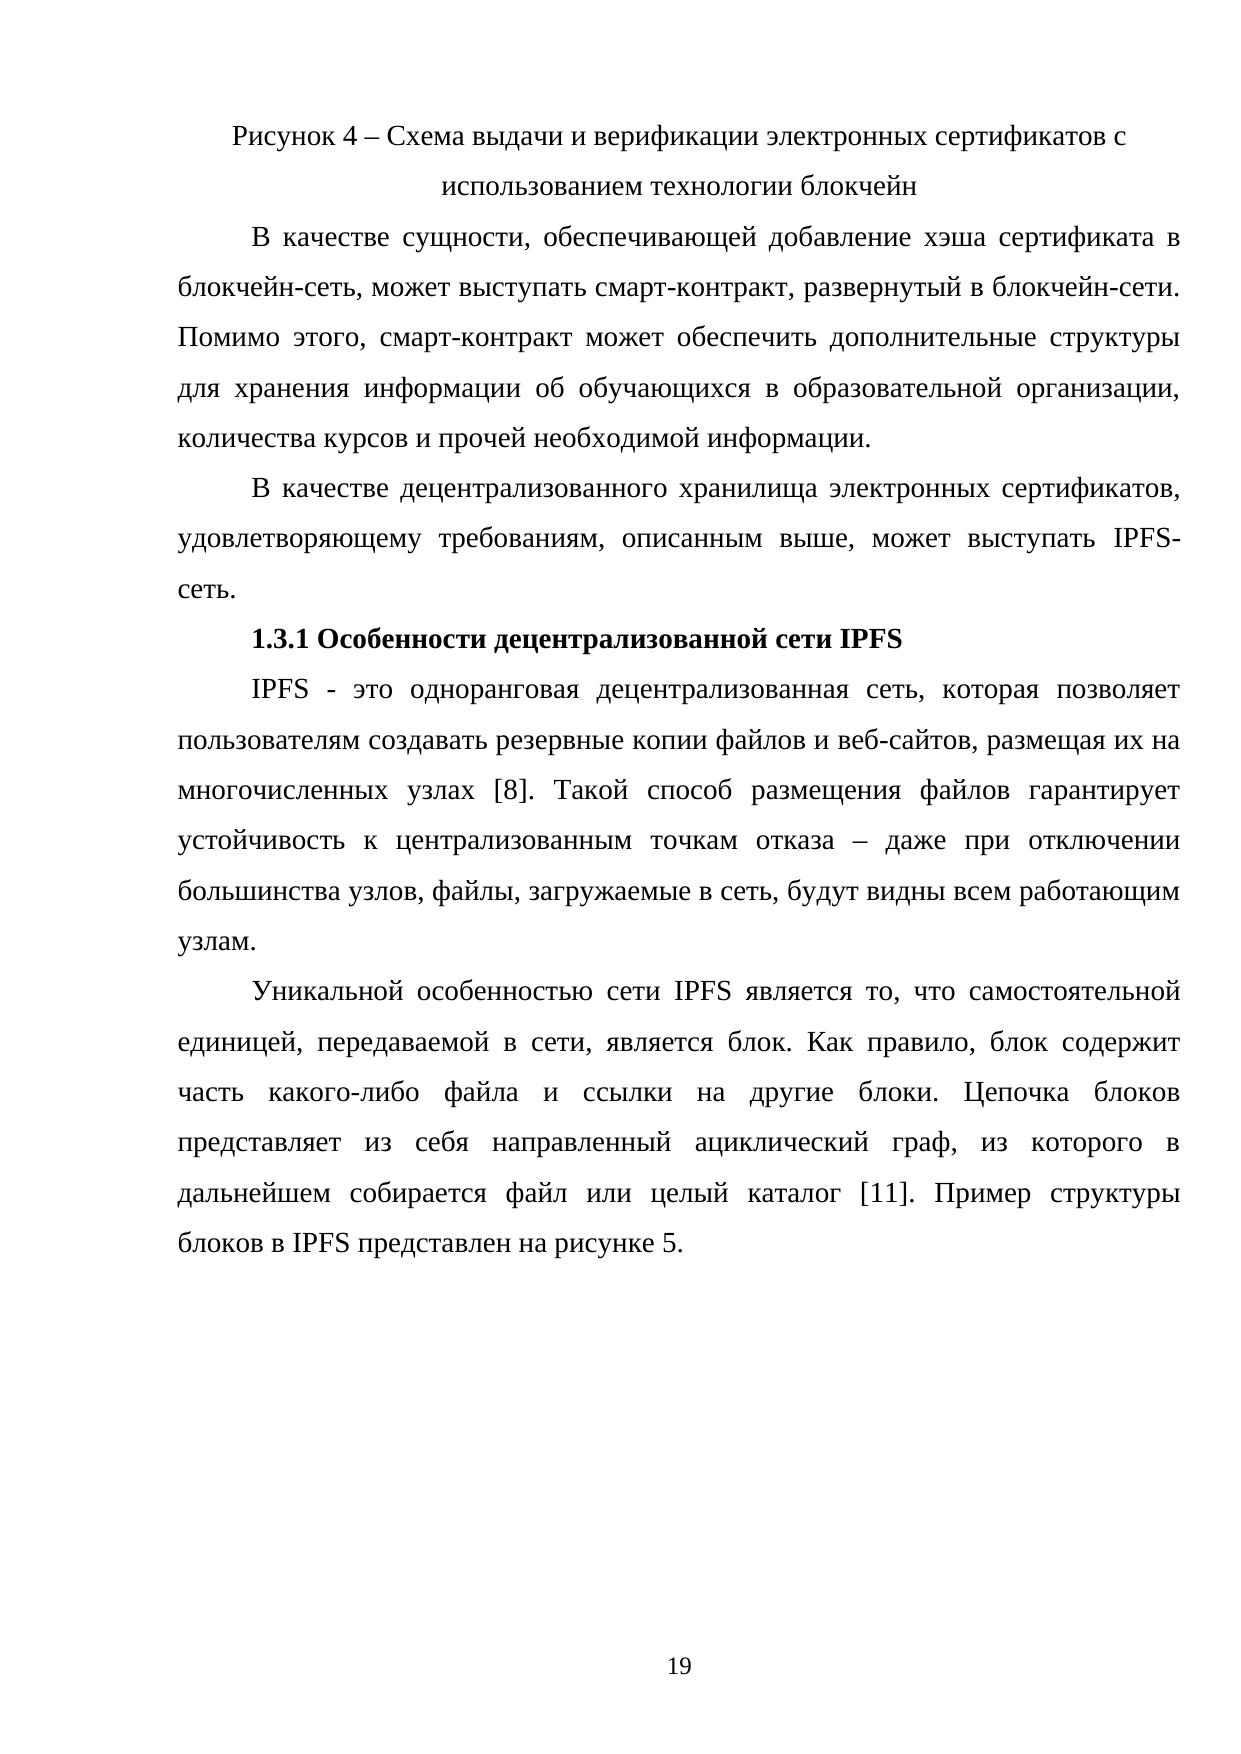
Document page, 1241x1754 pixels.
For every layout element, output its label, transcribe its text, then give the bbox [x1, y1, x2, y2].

text В качестве сущности, обеспечивающей добавление хэша сертификата в блокчейн-сеть, может выступать смарт-контракт, развернутый в блокчейн-сети. Помимо этого, смарт-контракт может обеспечить дополнительные структуры для хранения информации об обучающихся в образовательной организации, количества курсов и прочей необходимой информации. [177, 219, 1181, 453]
text IPFS - это одноранговая децентрализованная сеть, которая позволяет пользователям создавать резервные копии файлов и веб-сайтов, размещая их на многочисленных узлах [8]. Такой способ размещения файлов гарантирует устойчивость к централизованным точкам отказа – даже при отключении большинства узлов, файлы, загружаемые в сеть, будут видны всем работающим узлам. [177, 672, 1181, 957]
text В качестве децентрализованного хранилища электронных сертификатов, удовлетворяющему требованиям, описанным выше, может выступать IPFS-сеть. [177, 470, 1181, 604]
text Уникальной особенностью сети IPFS является то, что самостоятельной единицей, передаваемой в сети, является блок. Как правило, блок содержит часть какого-либо файла и ссылки на другие блоки. Цепочка блоков представляет из себя направленный ациклический граф, из которого в дальнейшем собирается файл или целый каталог [11]. Пример структуры блоков в IPFS представлен на рисунке 5. [177, 973, 1181, 1258]
text Рисунок 4 – Схема выдачи и верификации электронных сертификатов с использованием технологии блокчейн [177, 118, 1181, 202]
subtitle 1.3.1 Особенности децентрализованной сети IPFS [177, 621, 1181, 655]
